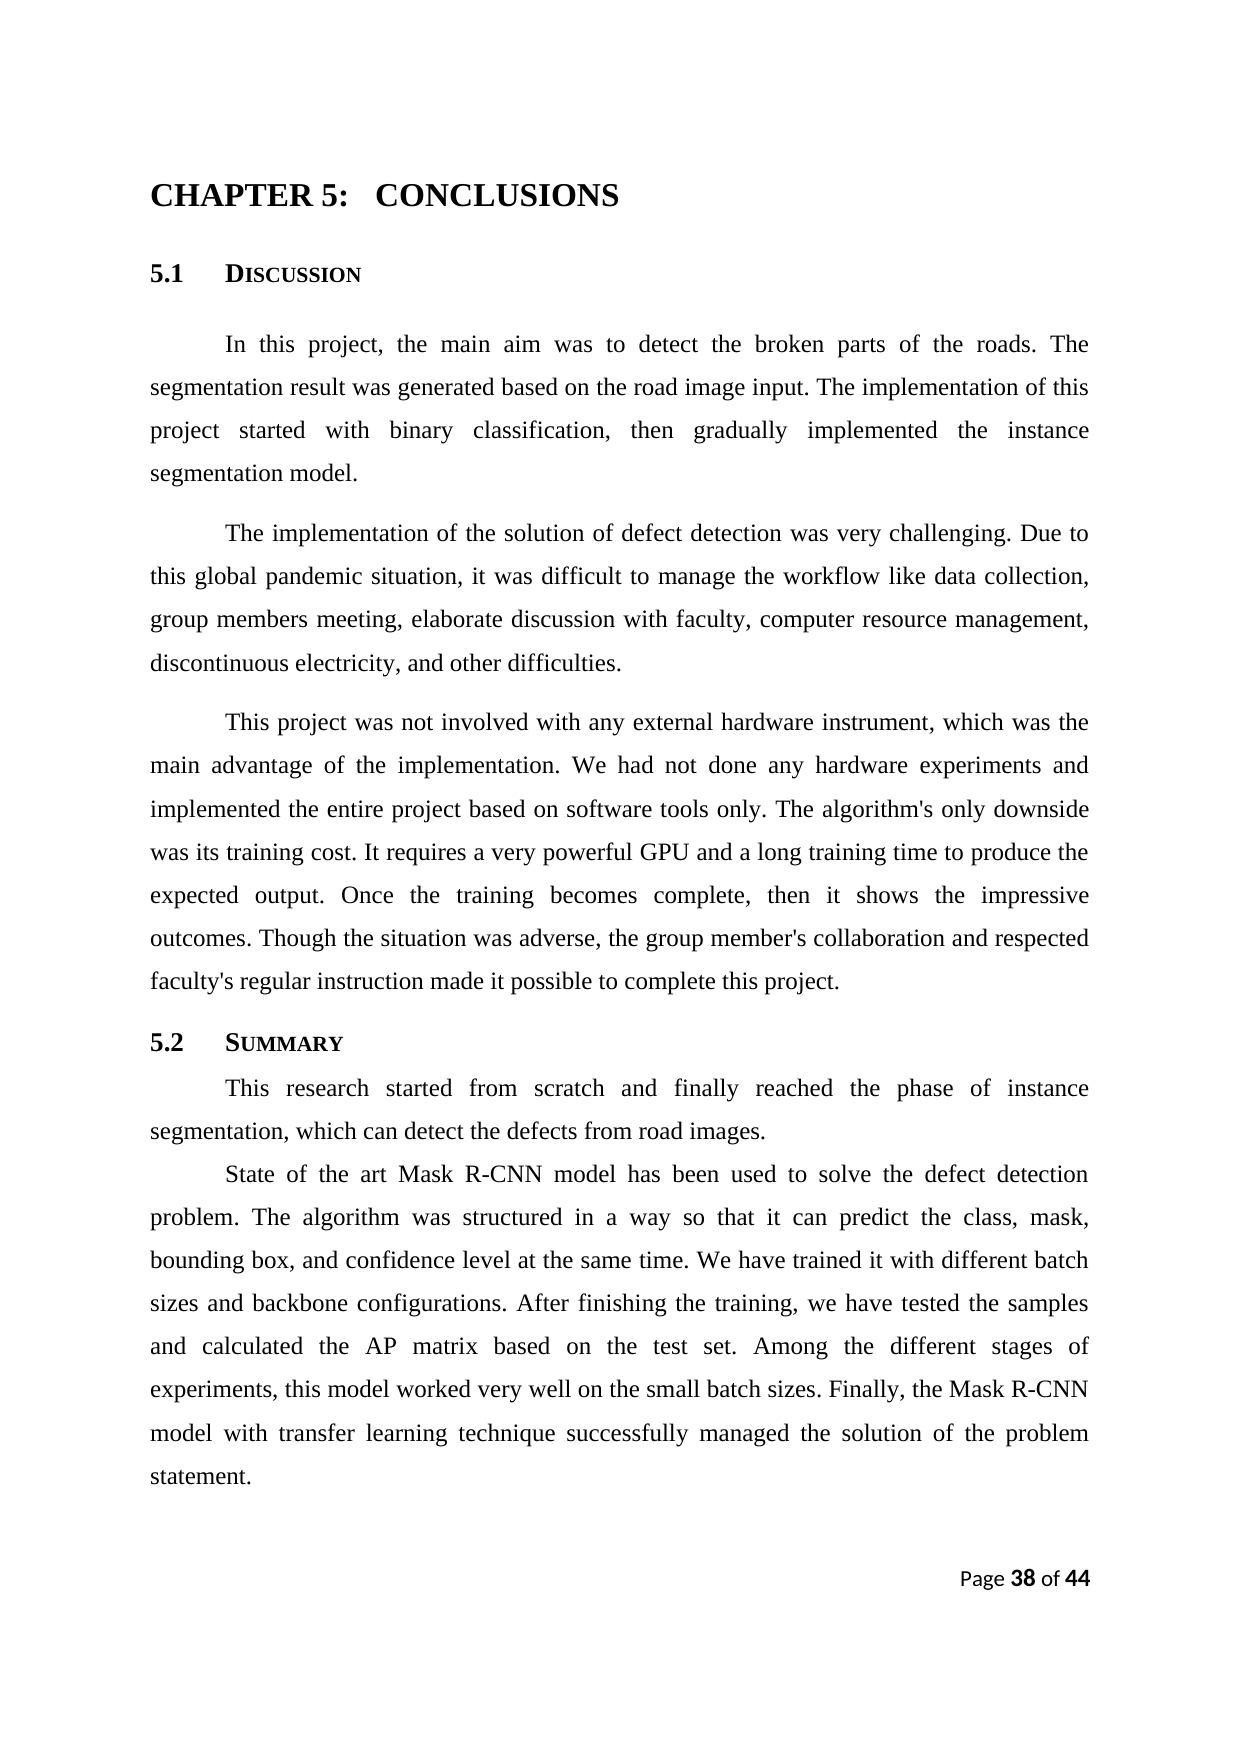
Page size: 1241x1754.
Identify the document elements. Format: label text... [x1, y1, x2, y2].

text This project was not involved with any external hardware instrument, which was the main advantage of the implementation. We had not done any hardware experiments and implemented the entire project based on software tools only. The algorithm's only downside was its training cost. It requires a very powerful GPU and a long training time to produce the expected output. Once the training becomes complete, then it shows the impressive outcomes. Though the situation was adverse, the group member's collaboration and respected faculty's regular instruction made it possible to complete this project. [150, 707, 1090, 995]
text This research started from scratch and finally reached the phase of instance segmentation, which can detect the defects from road images. [150, 1073, 1090, 1144]
text The implementation of the solution of defect detection was very challenging. Due to this global pandemic situation, it was difficult to manage the workflow like data collection, group members meeting, elaborate discussion with faculty, computer resource management, discontinuous electricity, and other difficulties. [150, 518, 1090, 676]
subtitle 5.2 Summary [150, 1026, 1090, 1057]
subtitle CHAPTER 5: Conclusions [150, 175, 1090, 213]
text State of the art Mask R-CNN model has been used to solve the defect detection problem. The algorithm was structured in a way so that it can predict the class, mask, bounding box, and confidence level at the same time. We have trained it with different batch sizes and backbone configurations. After finishing the training, we have tested the samples and calculated the AP matrix based on the test set. Among the different stages of experiments, this model worked very well on the small batch sizes. Finally, the Mask R-CNN model with transfer learning technique successfully managed the solution of the problem statement. [150, 1159, 1090, 1489]
text In this project, the main aim was to detect the broken parts of the roads. The segmentation result was generated based on the road image input. The implementation of this project started with binary classification, then gradually implemented the instance segmentation model. [150, 329, 1090, 487]
subtitle 5.1 Discussion [150, 257, 1090, 289]
